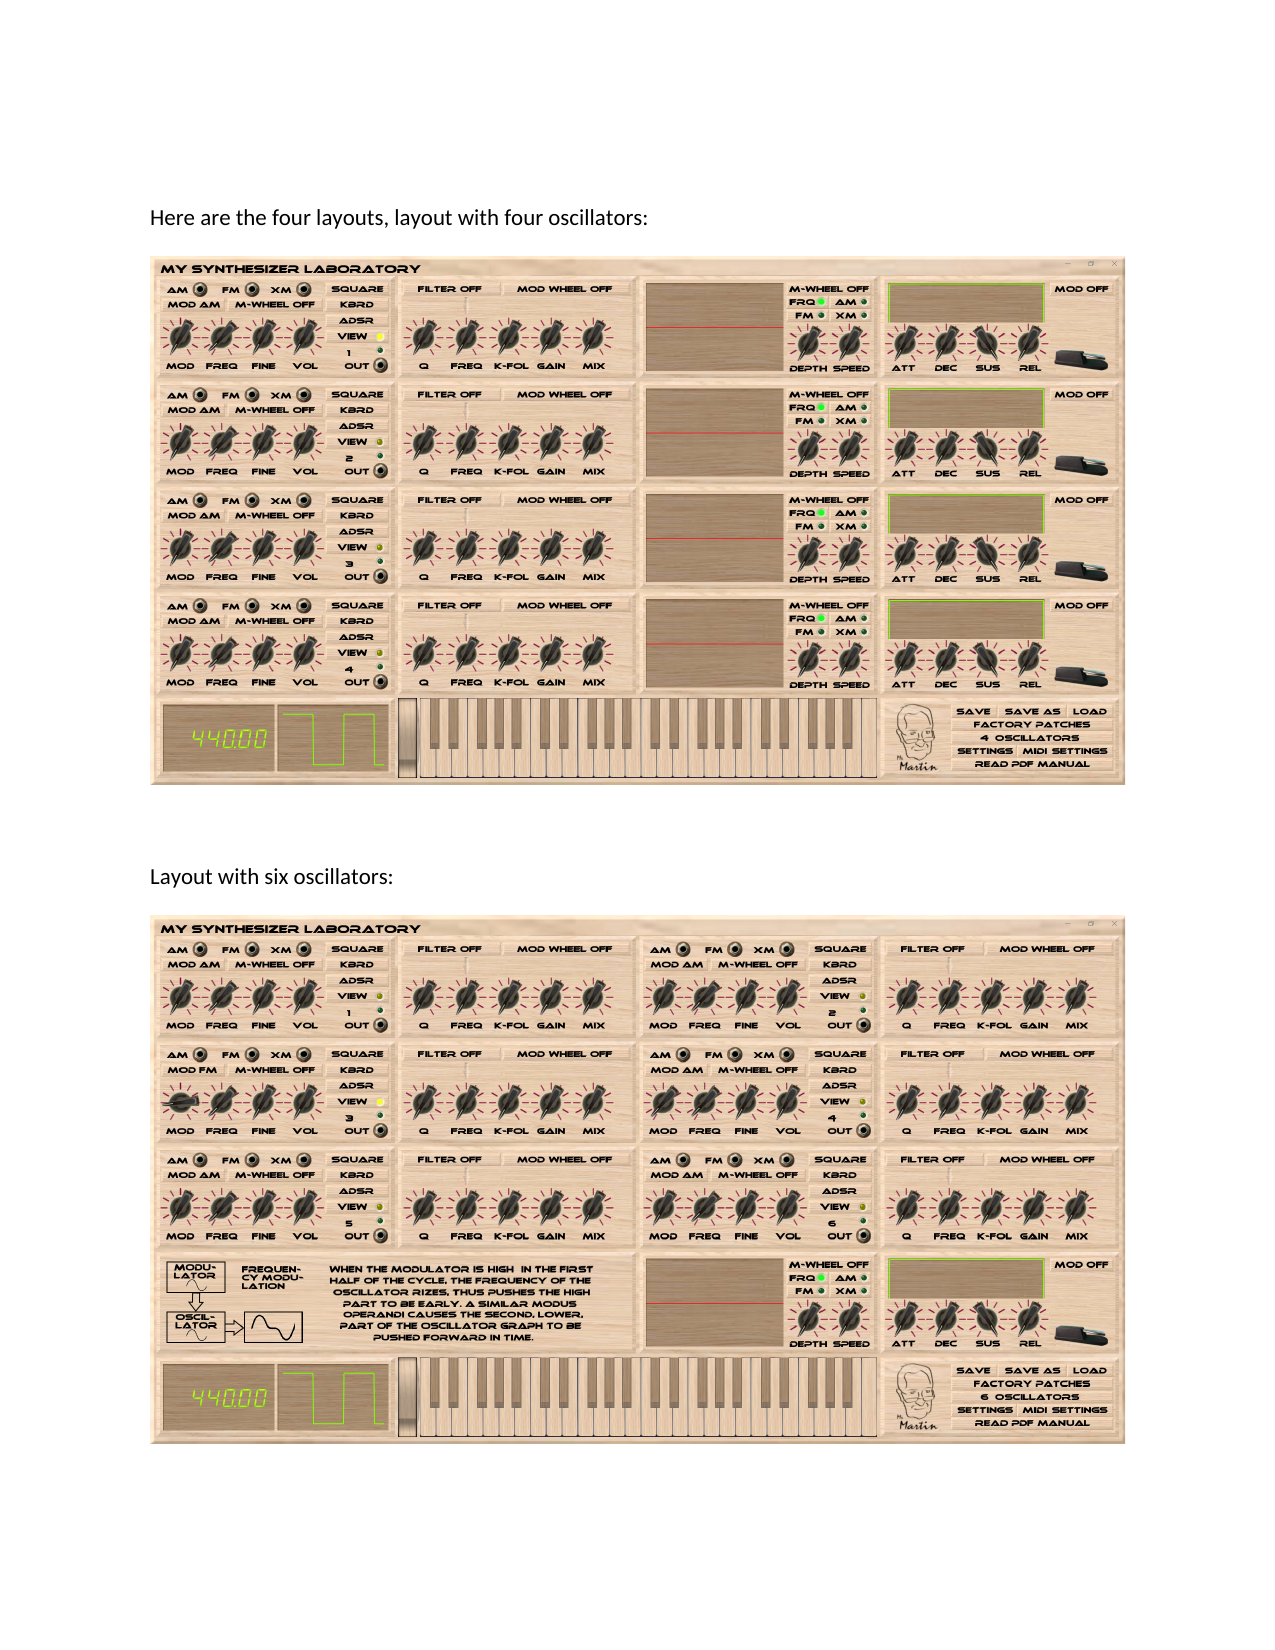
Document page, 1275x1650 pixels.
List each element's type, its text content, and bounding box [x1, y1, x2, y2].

picture [150, 915, 1125, 1444]
text Layout with six oscillators: [150, 862, 1125, 890]
picture [150, 256, 1125, 785]
text Here are the four layouts, layout with four oscillators: [150, 203, 1125, 231]
